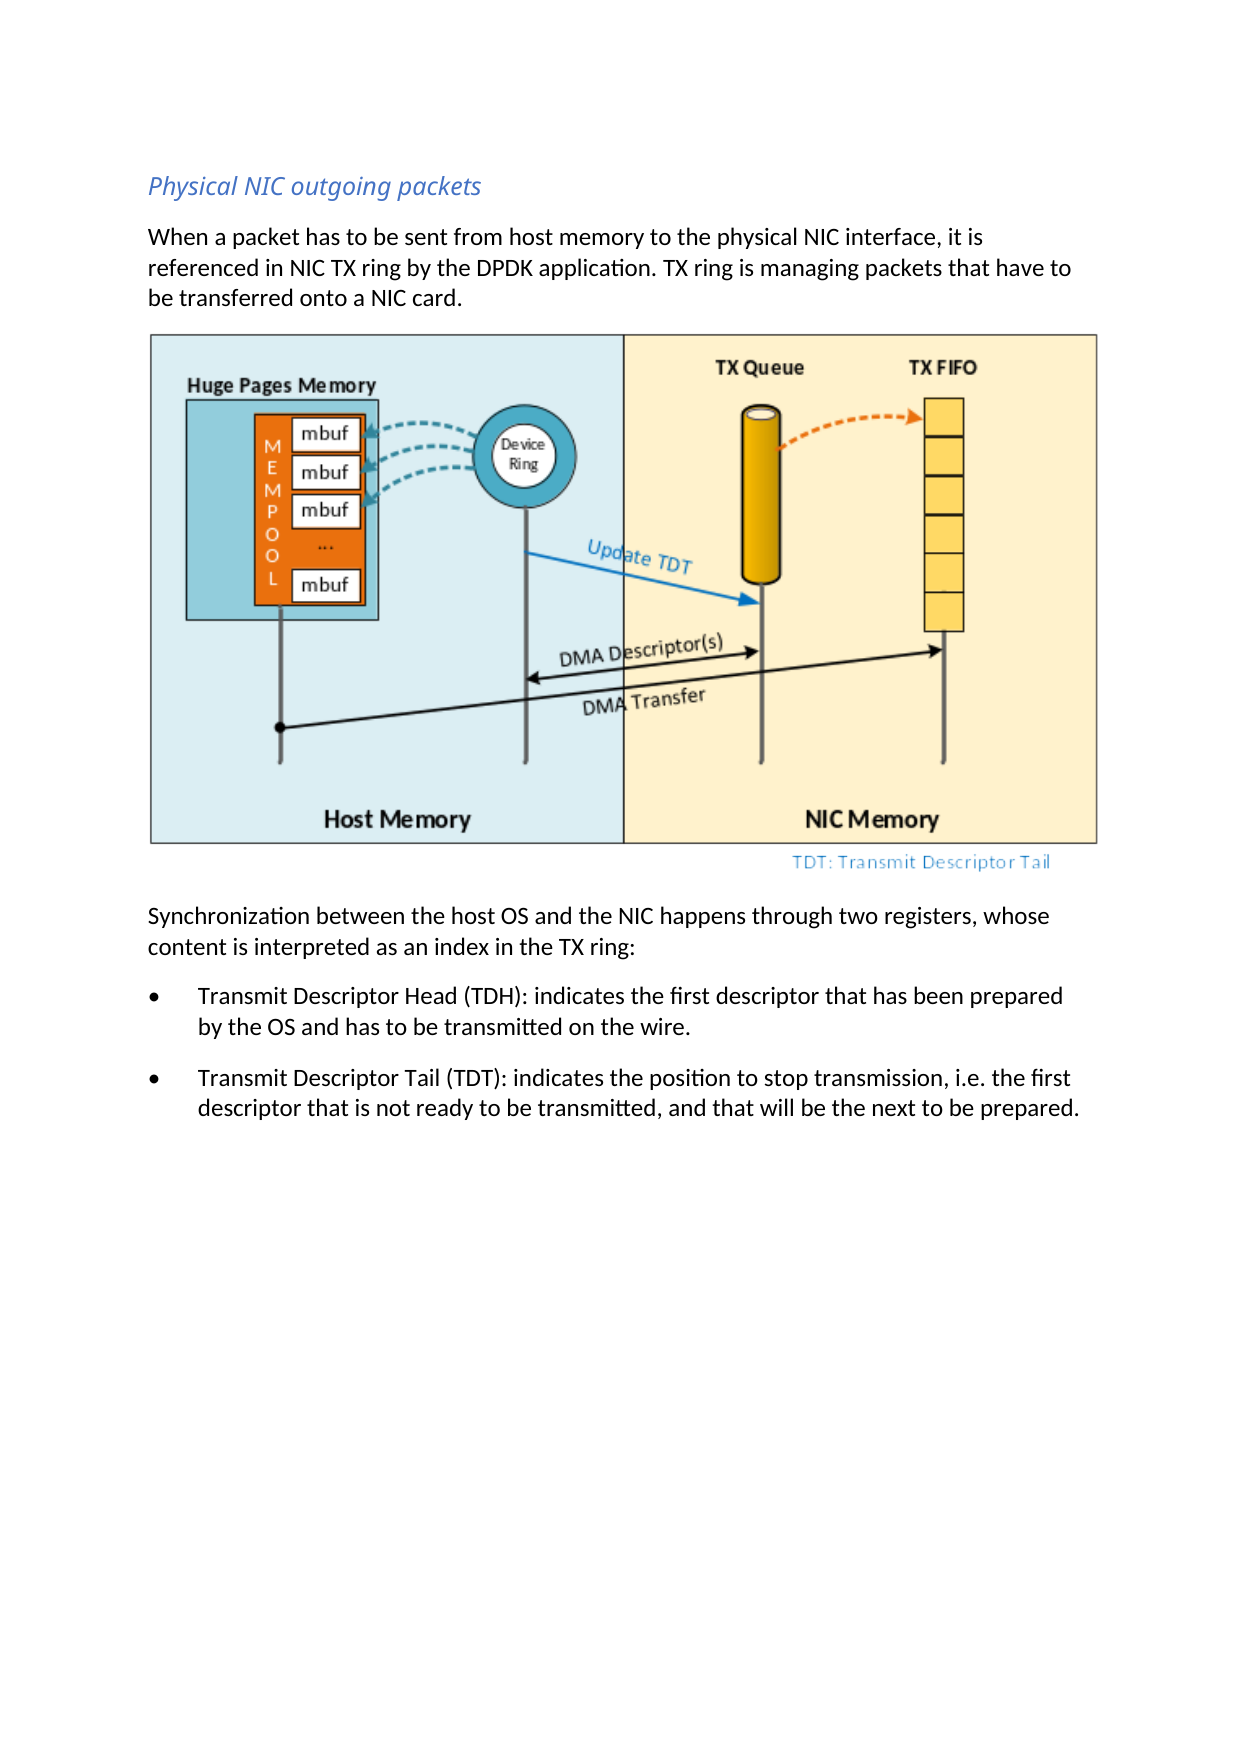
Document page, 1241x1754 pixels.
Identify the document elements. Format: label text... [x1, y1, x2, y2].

text Synchronization between the host OS and the NIC happens through two registers, whose content is interpreted as an index in the TX ring: [148, 900, 1093, 961]
subtitle Physical NIC outgoing packets [148, 168, 1093, 202]
text When a packet has to be sent from host memory to the physical NIC interface, it is referenced in NIC TX ring by the DPDK application. TX ring is managing packets that have to be transferred onto a NIC card. [148, 221, 1093, 313]
list Transmit Descriptor Head (TDH): indicates the first descriptor that has been prepared by the OS and has to be transmitted on the wire. [148, 980, 1093, 1041]
list Transmit Descriptor Tail (TDT): indicates the position to stop transmission, i.e. the first descriptor that is not ready to be transmitted, and that will be the next to be prepared. [148, 1062, 1093, 1123]
